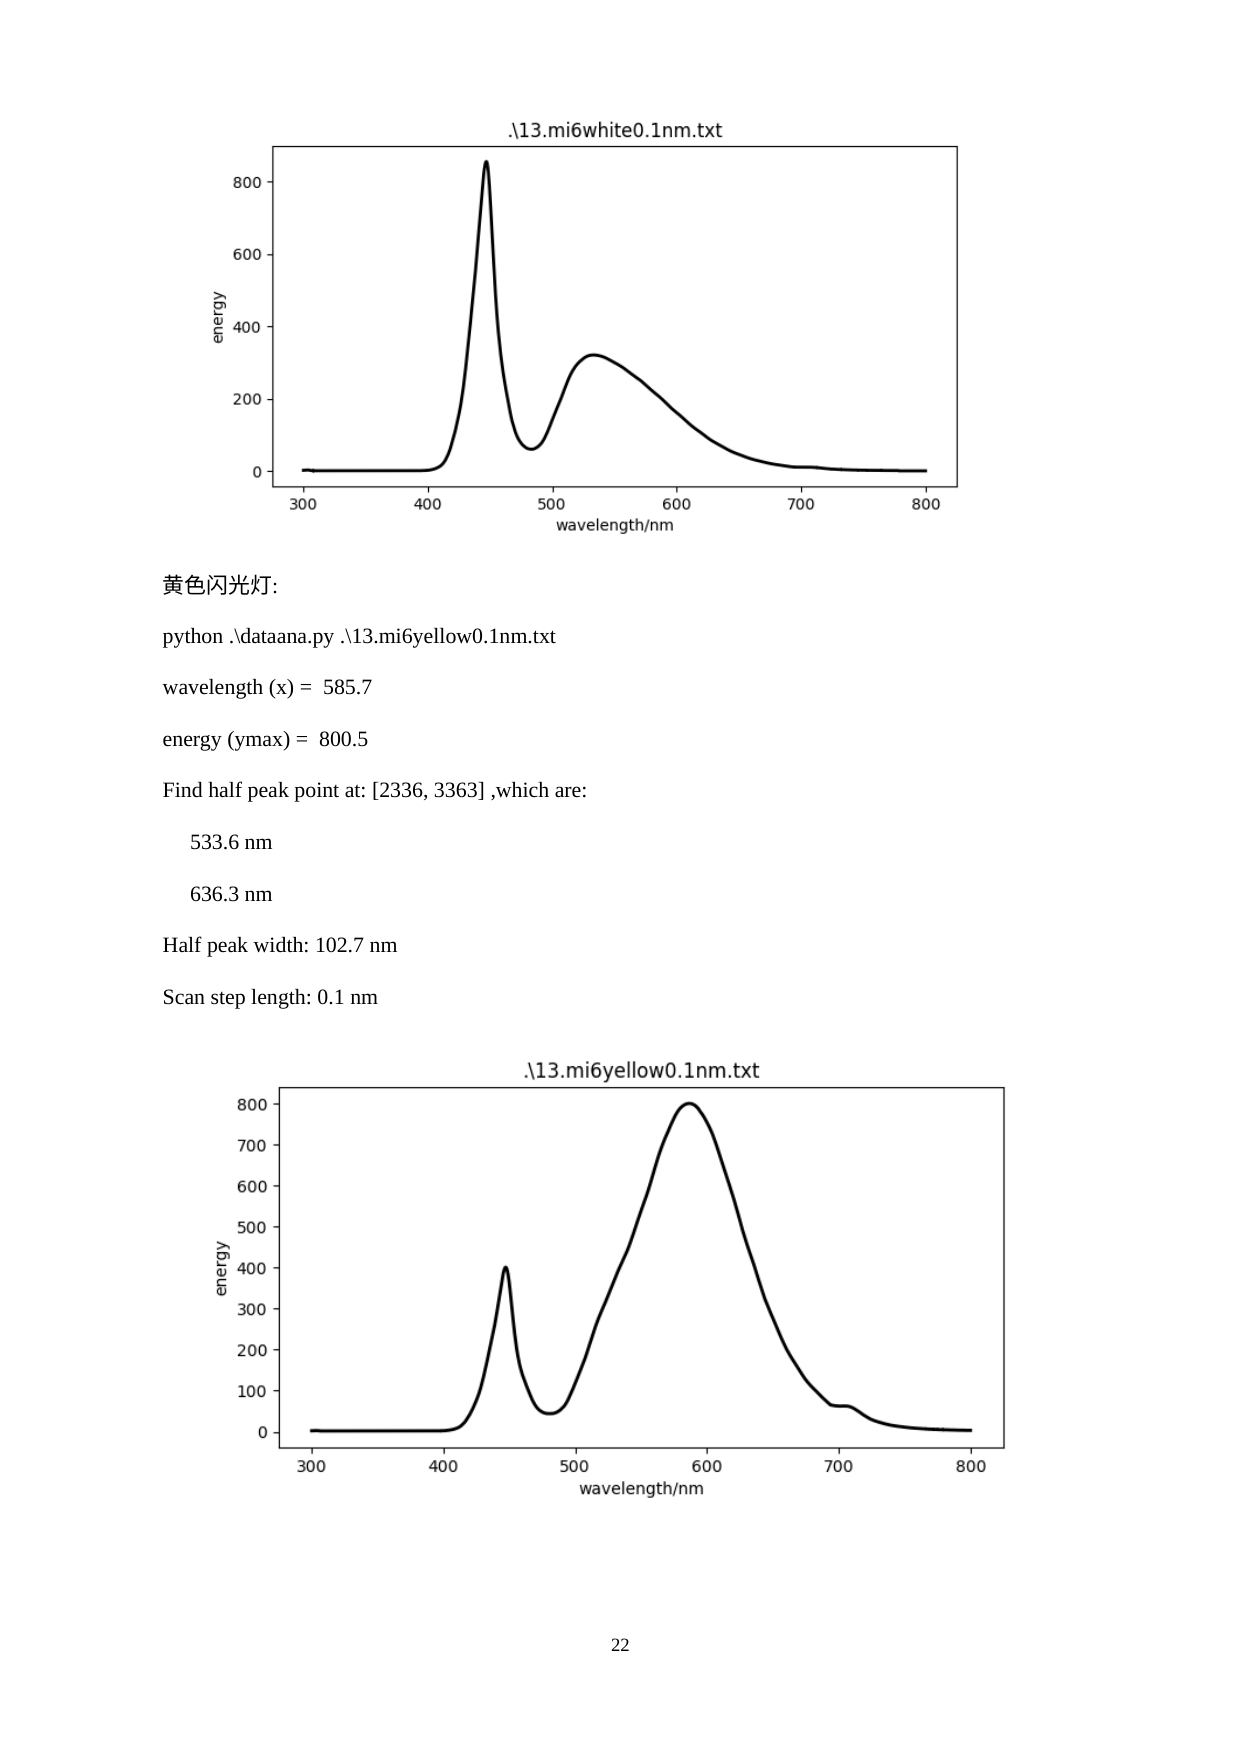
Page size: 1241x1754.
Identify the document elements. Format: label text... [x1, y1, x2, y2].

text 636.3 nm [162, 877, 1151, 909]
text Find half peak point at: [2336, 3363] ,which are: [162, 774, 1151, 806]
text wavelength (x) = 585.7 [162, 671, 1151, 703]
text python .\dataana.py .\13.mi6yellow0.1nm.txt [162, 619, 1151, 652]
picture [162, 93, 1045, 535]
text energy (ymax) = 800.5 [162, 722, 1151, 755]
text Half peak width: 102.7 nm [162, 928, 1151, 961]
text 533.6 nm [162, 825, 1151, 858]
text 黄色闪光灯: [162, 568, 1151, 600]
picture [162, 1031, 1097, 1499]
text Scan step length: 0.1 nm [162, 980, 1151, 1013]
